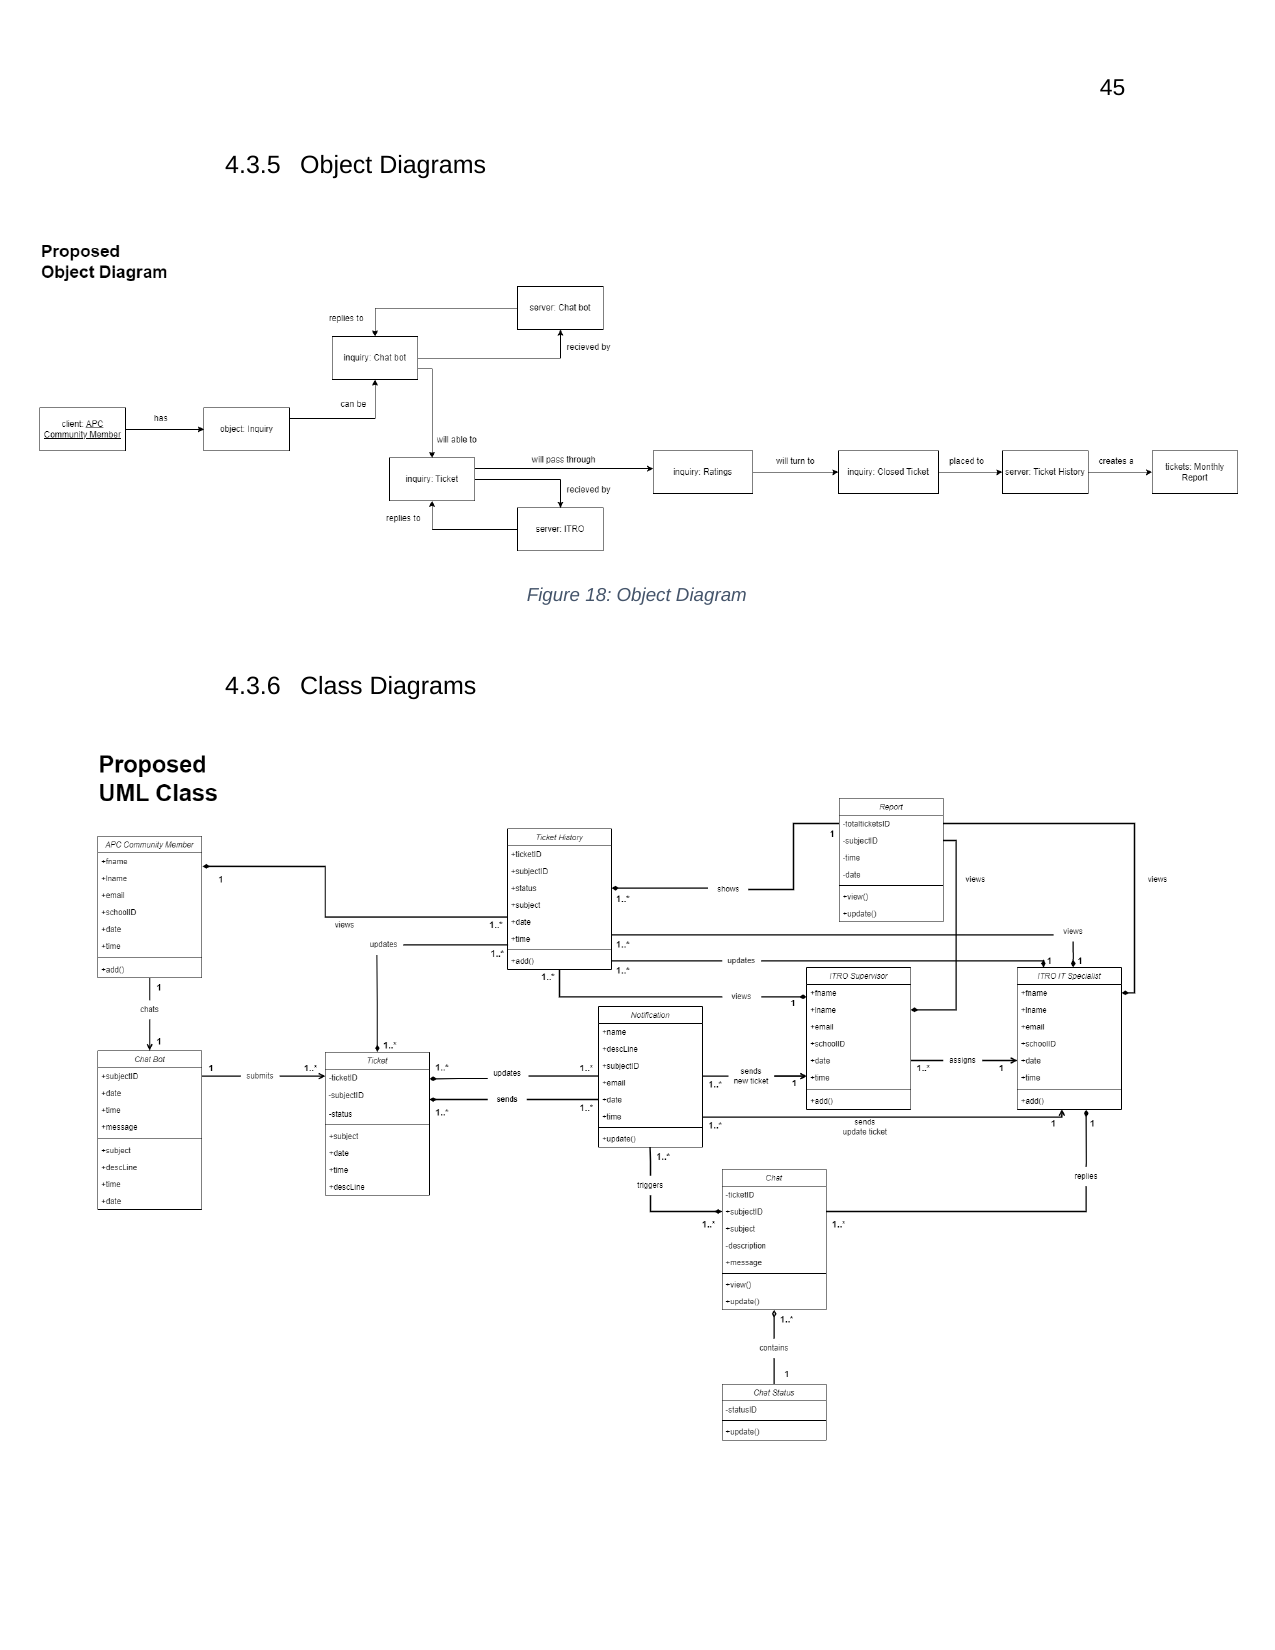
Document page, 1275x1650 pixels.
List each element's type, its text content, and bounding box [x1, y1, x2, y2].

picture [84, 726, 1191, 1455]
subtitle Object Diagrams [225, 150, 1125, 179]
picture [25, 226, 1252, 565]
subtitle Class Diagrams [225, 671, 1125, 700]
